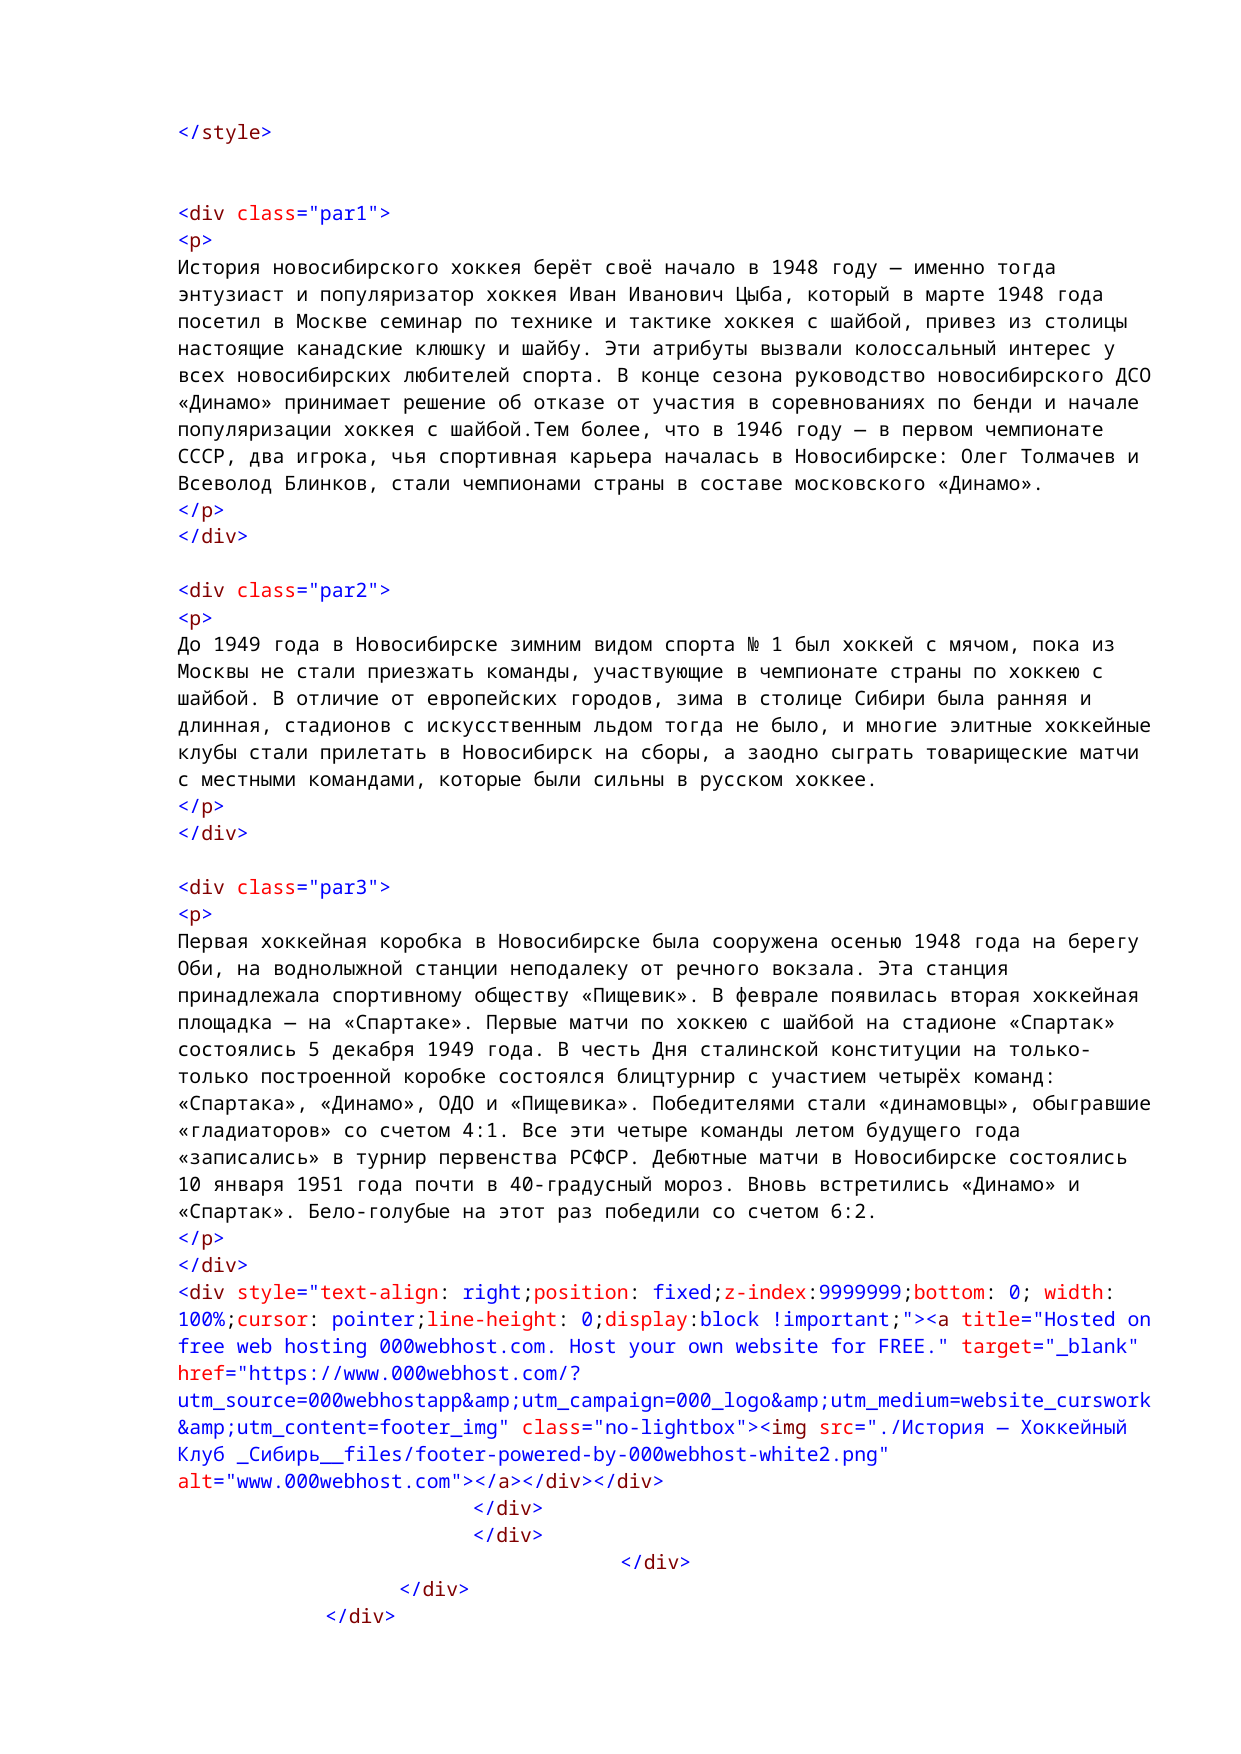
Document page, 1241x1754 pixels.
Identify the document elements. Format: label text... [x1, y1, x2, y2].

text </div> [177, 1602, 1152, 1629]
text </div> [177, 1548, 1152, 1575]
text <div class="par1"> [177, 199, 1152, 226]
text <p> [177, 226, 1152, 253]
text </div> [177, 1575, 1152, 1602]
text </p> [177, 496, 1152, 523]
text </p> [177, 793, 1152, 819]
text </div> [177, 1521, 1152, 1548]
text <div class="par3"> [177, 873, 1152, 901]
text </div> [177, 1494, 1152, 1521]
text Первая хоккейная коробка в Новосибирске была сооружена осенью 1948 года на берегу Оби, на воднолыжной станции неподалеку от речного вокзала. Эта станция принадлежала спортивному обществу «Пищевик». В феврале появилась вторая хоккейная площадка — на «Спартаке». Первые матчи по хоккею с шайбой на стадионе «Спартак» состоялись 5 декабря 1949 года. В честь Дня сталинской конституции на только-только построенной коробке состоялся блицтурнир с участием четырёх команд: «Спартака», «Динамо», ОДО и «Пищевика». Победителями стали «динамовцы», обыгравшие «гладиаторов» со счетом 4:1. Все эти четыре команды летом будущего года «записались» в турнир первенства РСФСР. Дебютные матчи в Новосибирске состоялись 10 января 1951 года почти в 40-градусный мороз. Вновь встретились «Динамо» и «Спартак». Бело-голубые на этот раз победили со счетом 6:2. [177, 927, 1152, 1224]
text </div> [177, 523, 1152, 550]
text </style> [177, 118, 1152, 145]
text <div class="par2"> [177, 577, 1152, 604]
text </p> [177, 1224, 1152, 1251]
text До 1949 года в Новосибирске зимним видом спорта № 1 был хоккей с мячом, пока из Москвы не стали приезжать команды, участвующие в чемпионате страны по хоккею с шайбой. В отличие от европейских городов, зима в столице Сибири была ранняя и длинная, стадионов с искусственным льдом тогда не было, и многие элитные хоккейные клубы стали прилетать в Новосибирск на сборы, а заодно сыграть товарищеские матчи с местными командами, которые были сильны в русском хоккее. [177, 631, 1152, 793]
text <p> [177, 604, 1152, 631]
text История новосибирского хоккея берёт своё начало в 1948 году — именно тогда энтузиаст и популяризатор хоккея Иван Иванович Цыба, который в марте 1948 года посетил в Москве семинар по технике и тактике хоккея с шайбой, привез из столицы настоящие канадские клюшку и шайбу. Эти атрибуты вызвали колоссальный интерес у всех новосибирских любителей спорта. В конце сезона руководство новосибирского ДСО «Динамо» принимает решение об отказе от участия в соревнованиях по бенди и начале популяризации хоккея с шайбой.Тем более, что в 1946 году — в первом чемпионате СССР, два игрока, чья спортивная карьера началась в Новосибирске: Олег Толмачев и Всеволод Блинков, стали чемпионами страны в составе московского «Динамо». [177, 253, 1152, 496]
text </div> [177, 1251, 1152, 1278]
text <p> [177, 901, 1152, 927]
text </div> [177, 819, 1152, 847]
text <div style="text-align: right;position: fixed;z-index:9999999;bottom: 0; width: 100%;cursor: pointer;line-height: 0;display:block !important;"><a title="Hosted on free web hosting 000webhost.com. Host your own website for FREE." target="_blank" href="https://www.000webhost.com/?utm_source=000webhostapp&amp;utm_campaign=000_logo&amp;utm_medium=website_curswork&amp;utm_content=footer_img" class="no-lightbox"><img src="./История — Хоккейный Клуб _Сибирь__files/footer-powered-by-000webhost-white2.png" alt="www.000webhost.com"></a></div></div> [177, 1278, 1152, 1494]
